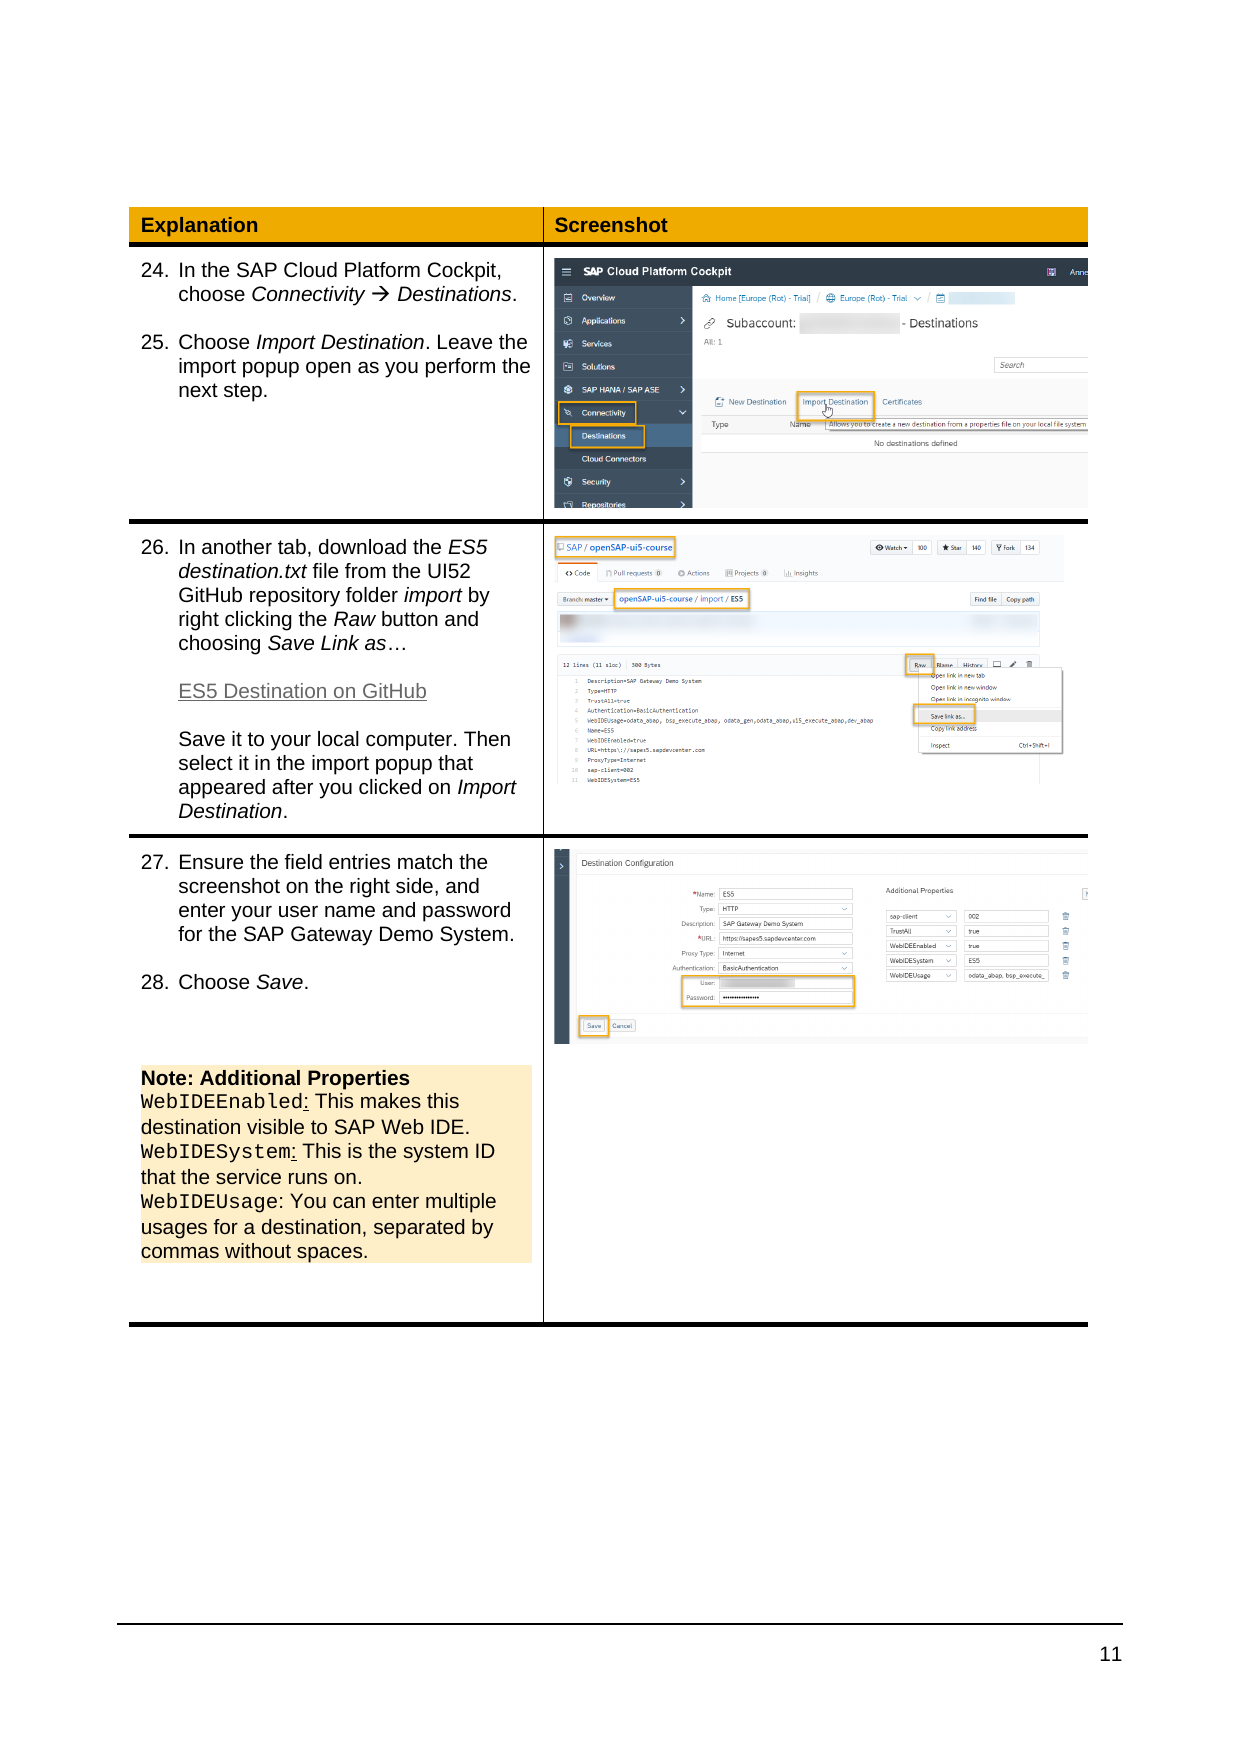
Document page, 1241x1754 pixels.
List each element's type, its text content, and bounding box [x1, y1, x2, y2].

table_cell In another tab, download the ES5 destination.txt file from the UI52 GitHub repository folder import by right clicking the Raw button and choosing Save Link as… ES5 Destination on GitHub Save it to your local computer. Then select it in the import popup that appeared after you clicked on Import Destination. [129, 524, 543, 834]
picture [554, 849, 1088, 1044]
table_cell In the SAP Cloud Platform Cockpit, choose Connectivity Destinations. Choose Import Destination. Leave the import popup open as you perform the next step. [129, 247, 543, 519]
table_cell [544, 247, 1088, 519]
picture [554, 258, 1088, 508]
table_cell Ensure the field entries match the screenshot on the right side, and enter your user name and password for the SAP Gateway Demo System. Choose Save. Note: Additional Properties WebIDEEnabled: This makes this destination visible to SAP Web IDE. WebIDESystem: This is the system ID that the service runs on. WebIDEUsage: You can enter multiple usages for a destination, separated by commas without spaces. [129, 838, 543, 1322]
table_cell [544, 838, 1088, 1322]
picture [554, 535, 1065, 784]
table_header Explanation [129, 207, 543, 242]
table_header Screenshot [544, 207, 1088, 242]
table_cell [544, 524, 1088, 834]
